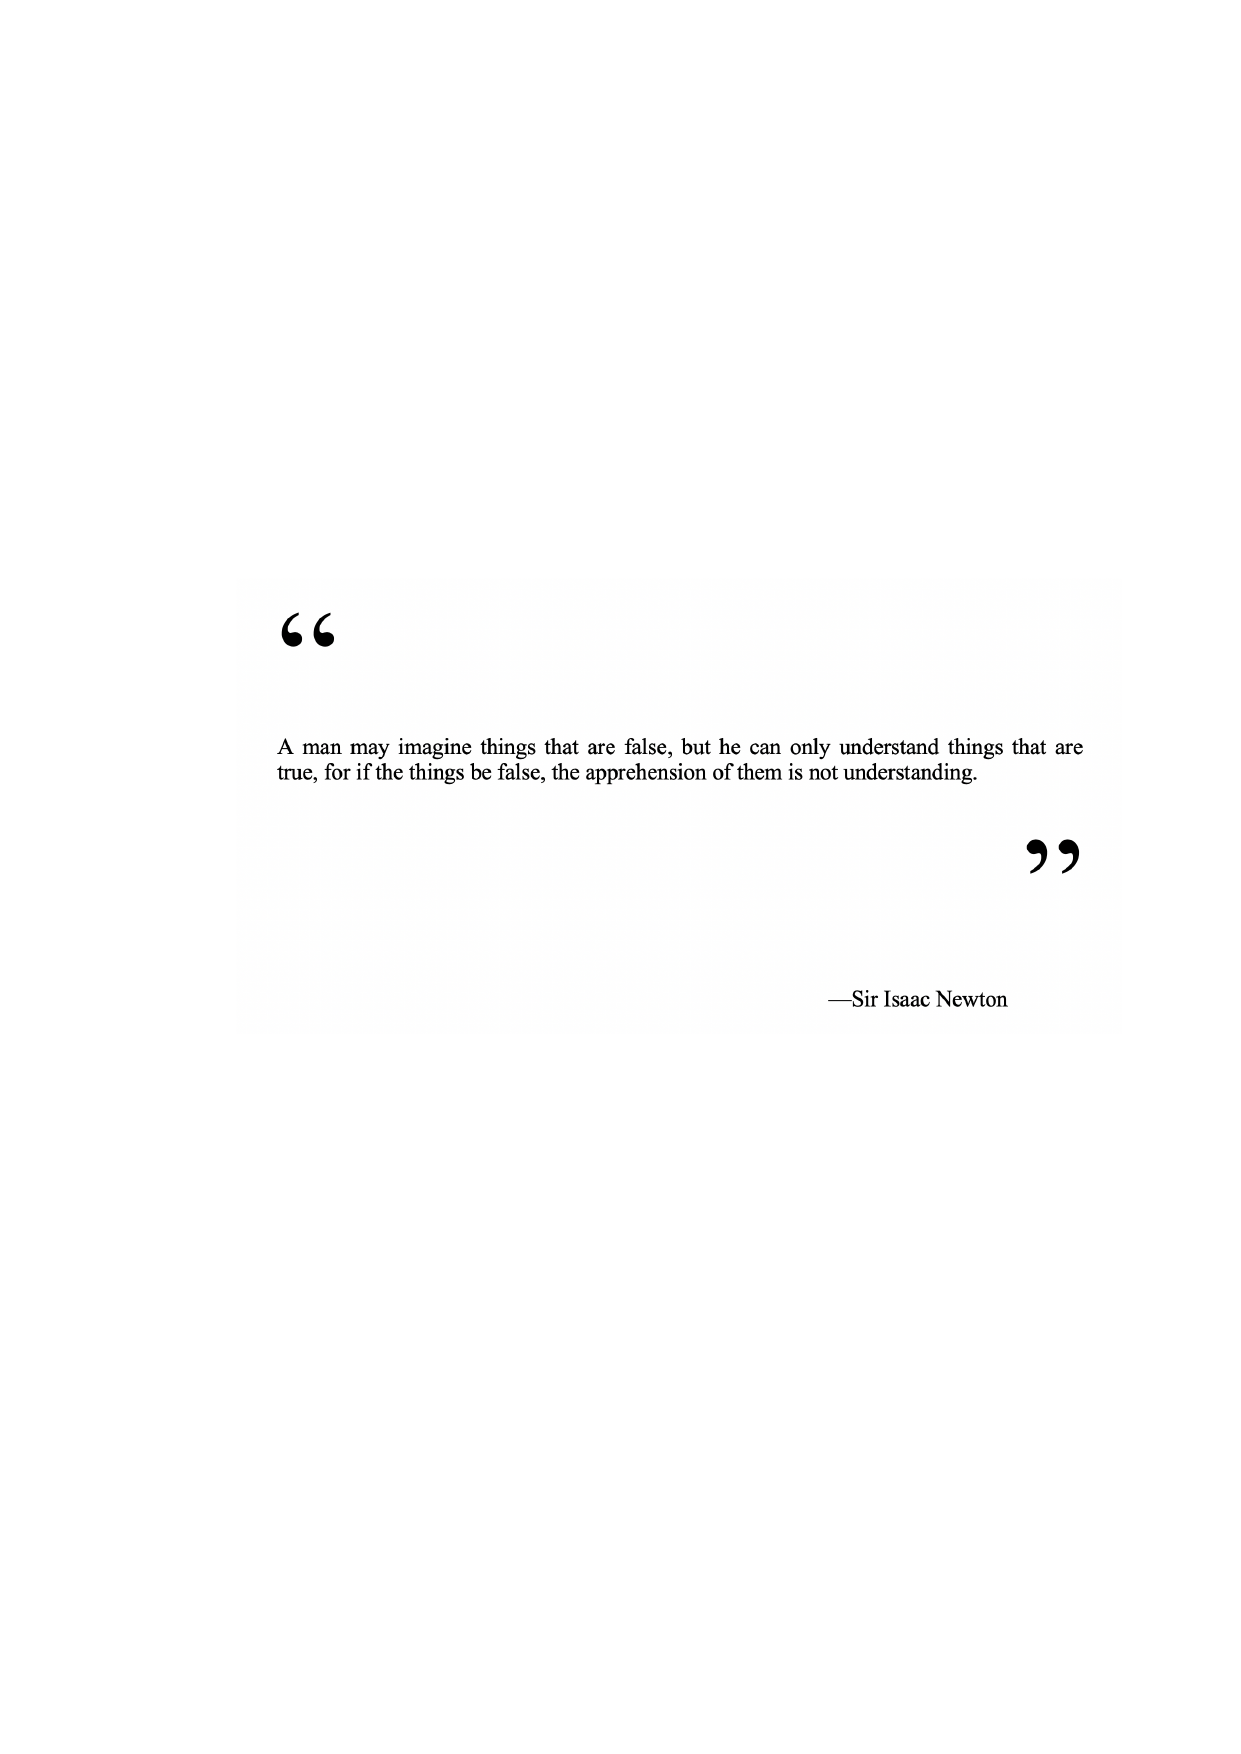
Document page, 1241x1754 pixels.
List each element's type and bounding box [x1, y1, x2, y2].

picture [236, 578, 1123, 1034]
